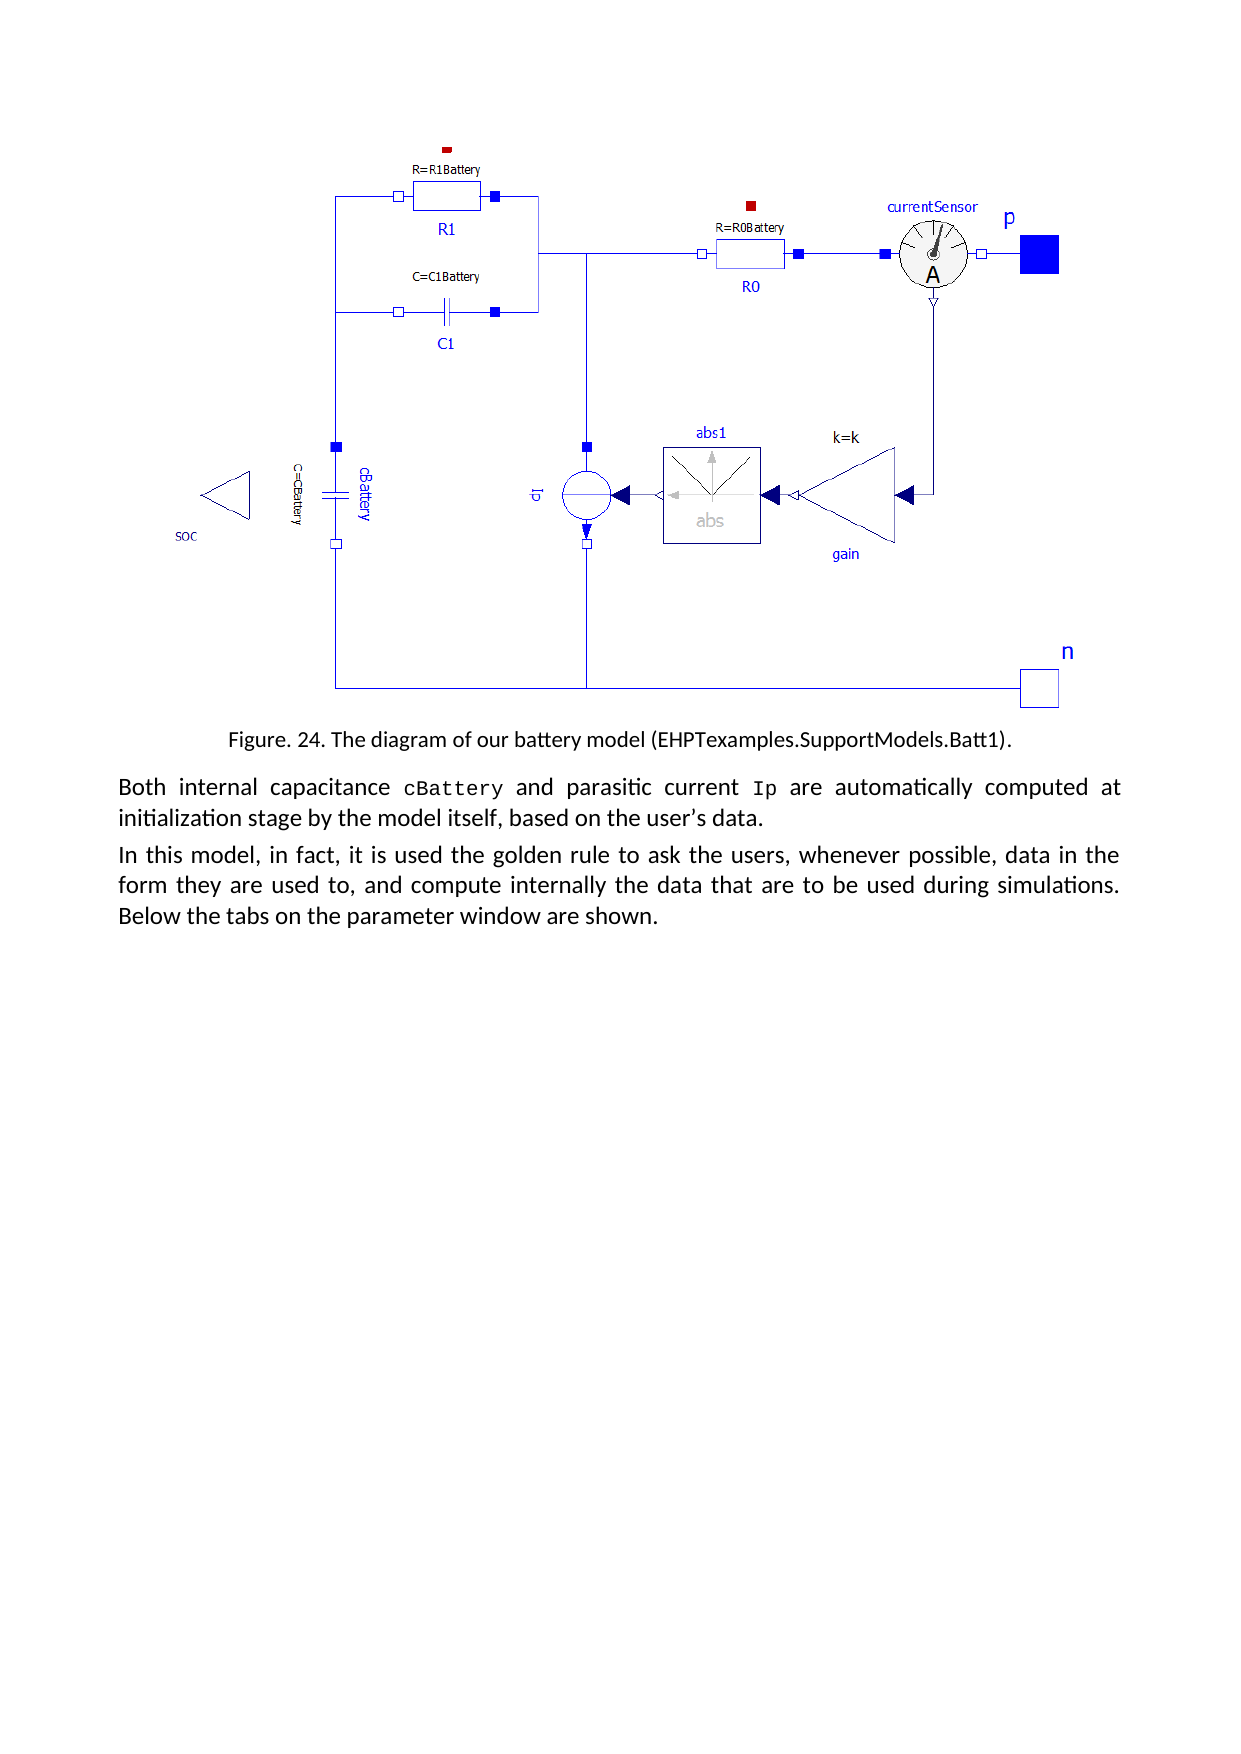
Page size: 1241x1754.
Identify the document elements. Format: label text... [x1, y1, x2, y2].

text Figure. 24. The diagram of our battery model (EHPTexamples.SupportModels.Batt1). [118, 725, 1122, 753]
text Both internal capacitance cBattery and parasitic current Ip are automatically computed at initialization stage by the model itself, based on the user’s data. [118, 771, 1122, 832]
picture [152, 147, 1088, 719]
text In this model, in fact, it is used the golden rule to ask the users, whenever possible, data in the form they are used to, and compute internally the data that are to be used during simulations. Below the tabs on the parameter window are shown. [118, 839, 1122, 930]
